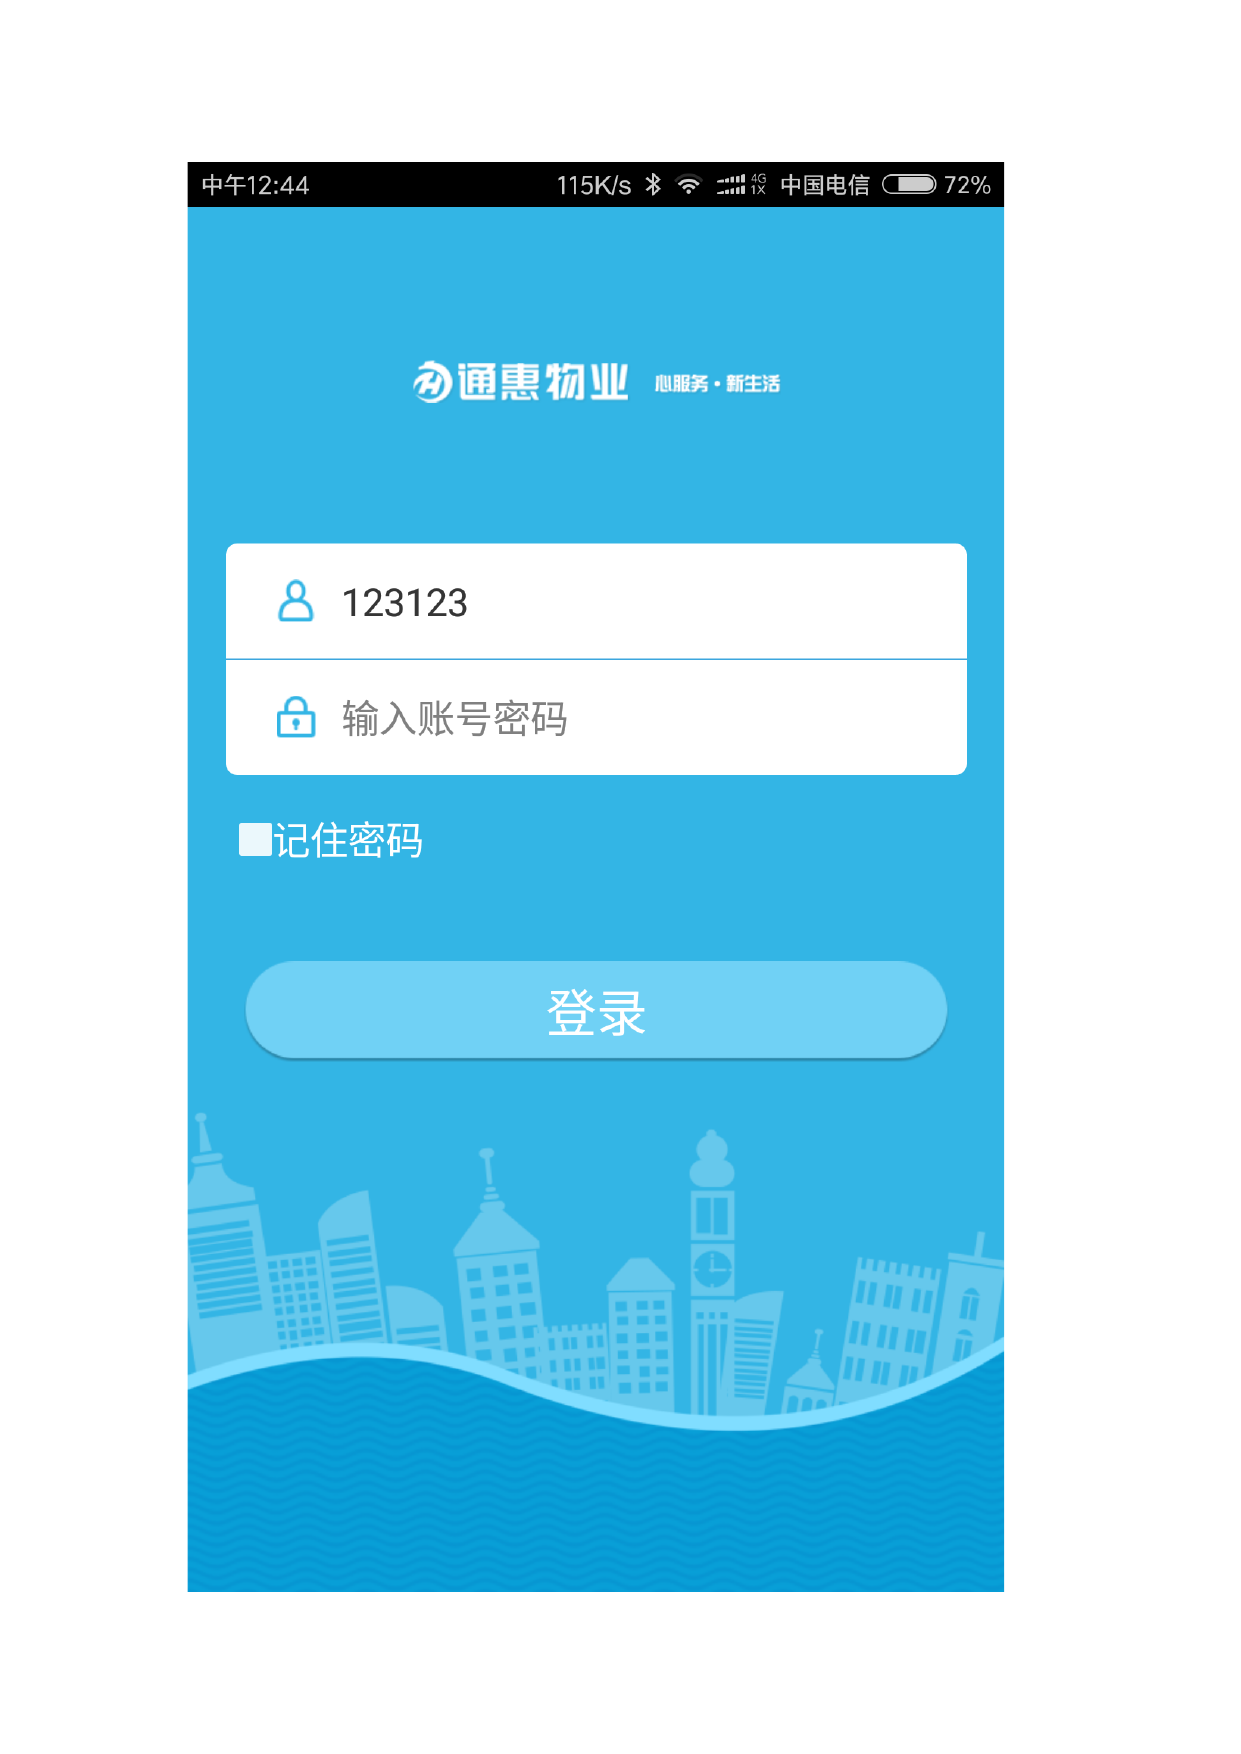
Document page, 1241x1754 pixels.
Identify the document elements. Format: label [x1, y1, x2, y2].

picture [187, 162, 1005, 1430]
